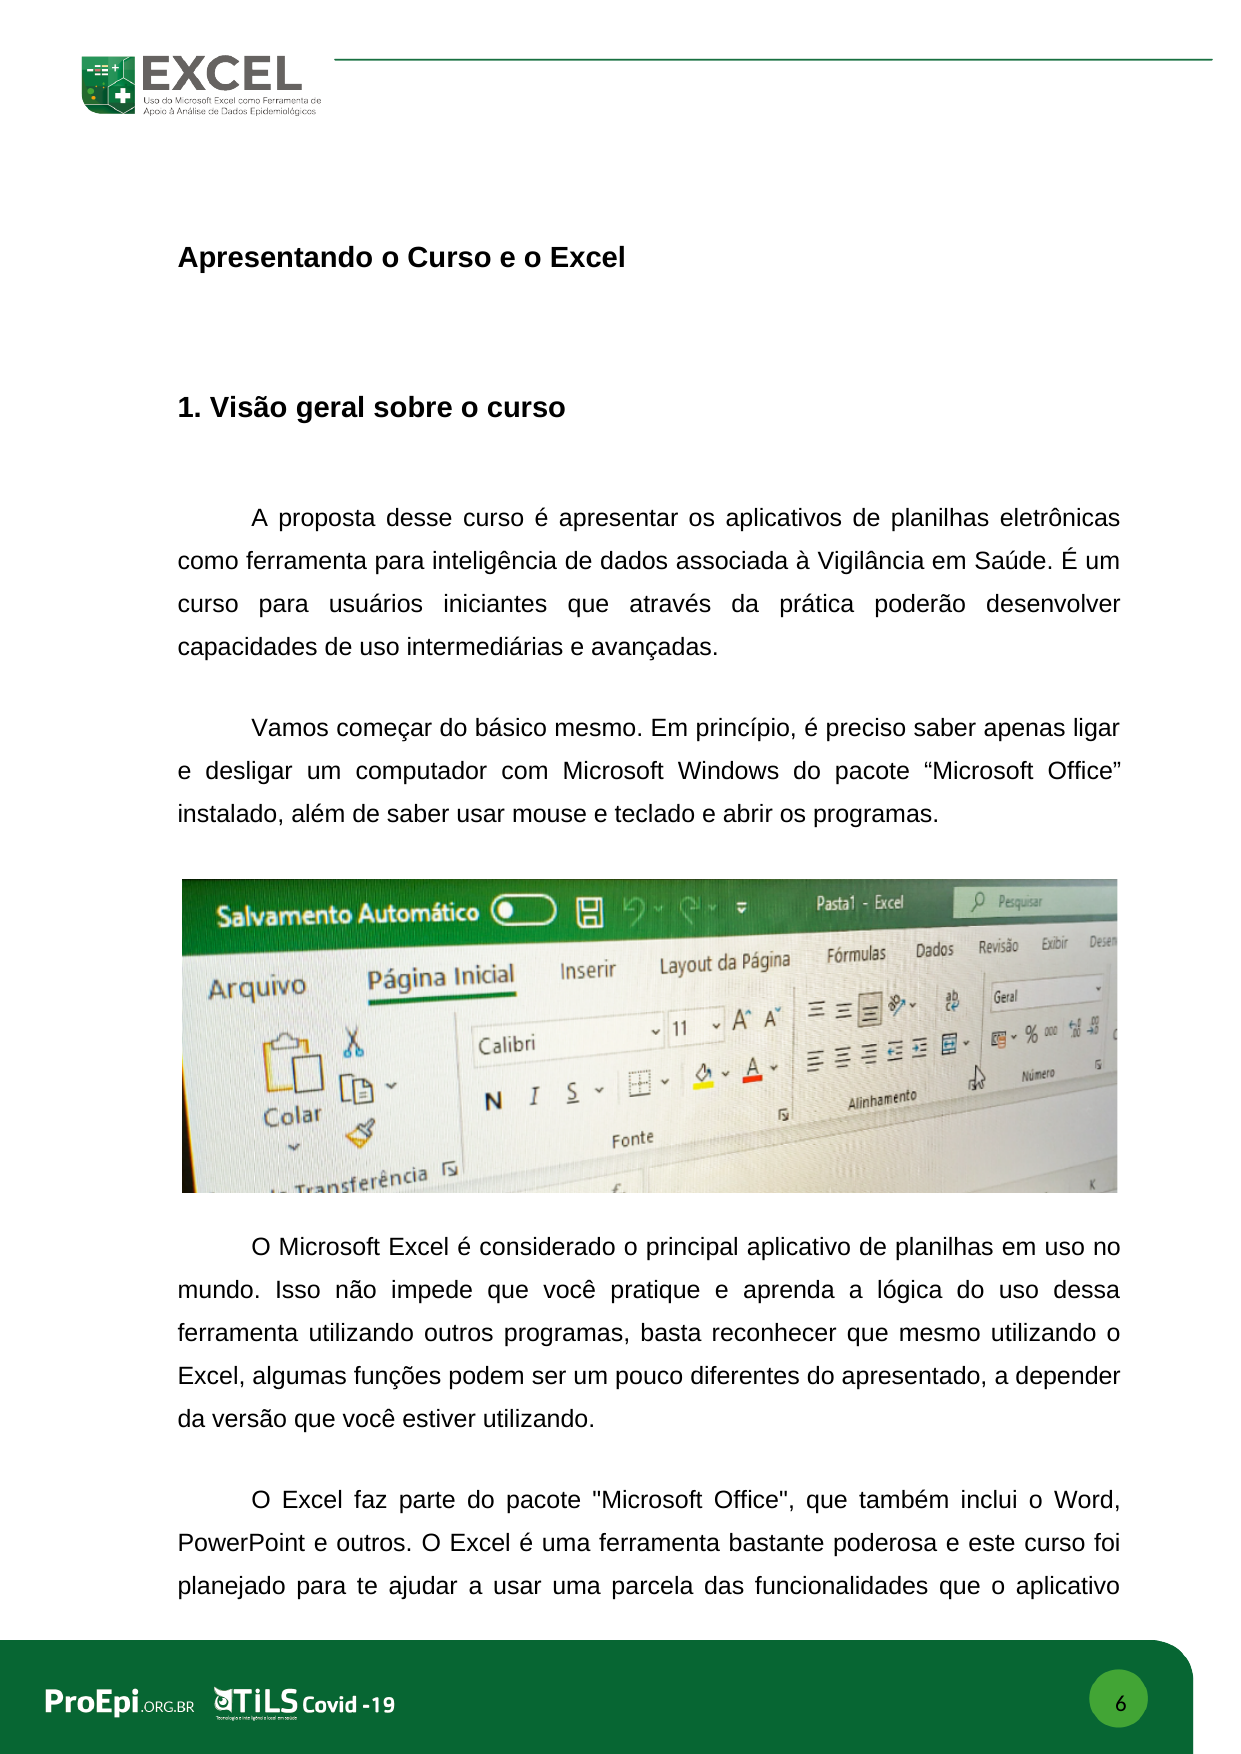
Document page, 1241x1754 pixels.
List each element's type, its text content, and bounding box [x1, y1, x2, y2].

table_cell [0, 854, 1240, 1207]
table_cell O Microsoft Excel é considerado o principal aplicativo de planilhas em uso no mundo. Isso não impede que você pratique e aprenda a lógica do uso dessa ferramenta utilizando outros programas, basta reconhecer que mesmo utilizando o Excel, algumas funções podem ser um pouco diferentes do apresentado, a depender da versão que você estiver utilizando. [0, 1207, 1240, 1460]
picture [0, 6, 1238, 177]
table_cell A proposta desse curso é apresentar os aplicativos de planilhas eletrônicas como ferramenta para inteligência de dados associada à Vigilância em Saúde. É um curso para usuários iniciantes que através da prática poderão desenvolver capacidades de uso intermediárias e avançadas. [0, 478, 1240, 687]
picture [182, 879, 1118, 1193]
picture [0, 1600, 1238, 1754]
table_cell 1. Visão geral sobre o curso [0, 328, 1240, 478]
table_header Apresentando o Curso e o Excel [0, 177, 1240, 327]
table_cell Vamos começar do básico mesmo. Em princípio, é preciso saber apenas ligar e desligar um computador com Microsoft Windows do pacote “Microsoft Office” instalado, além de saber usar mouse e teclado e abrir os programas. [0, 688, 1240, 854]
